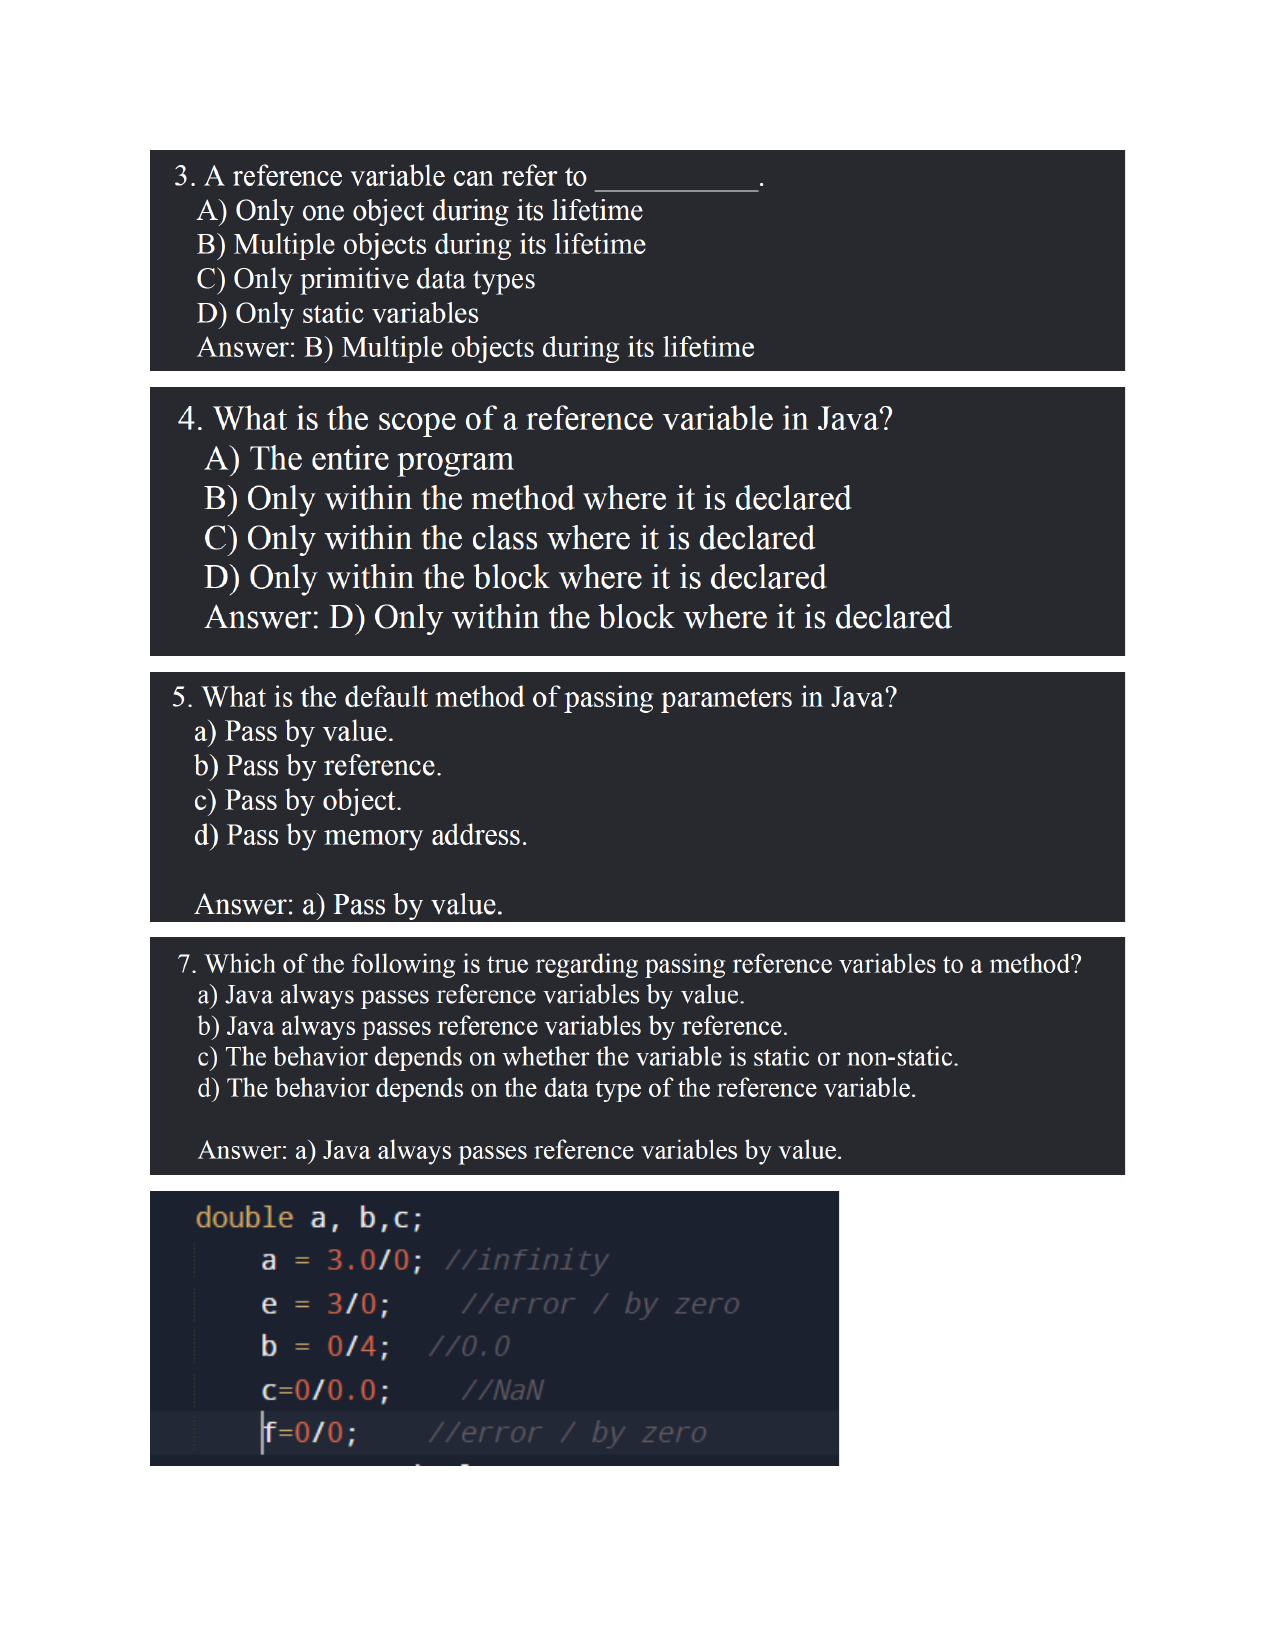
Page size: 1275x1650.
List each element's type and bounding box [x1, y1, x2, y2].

picture [150, 1191, 840, 1466]
picture [150, 387, 1125, 656]
picture [150, 672, 1125, 922]
picture [150, 937, 1125, 1175]
picture [150, 150, 1125, 371]
